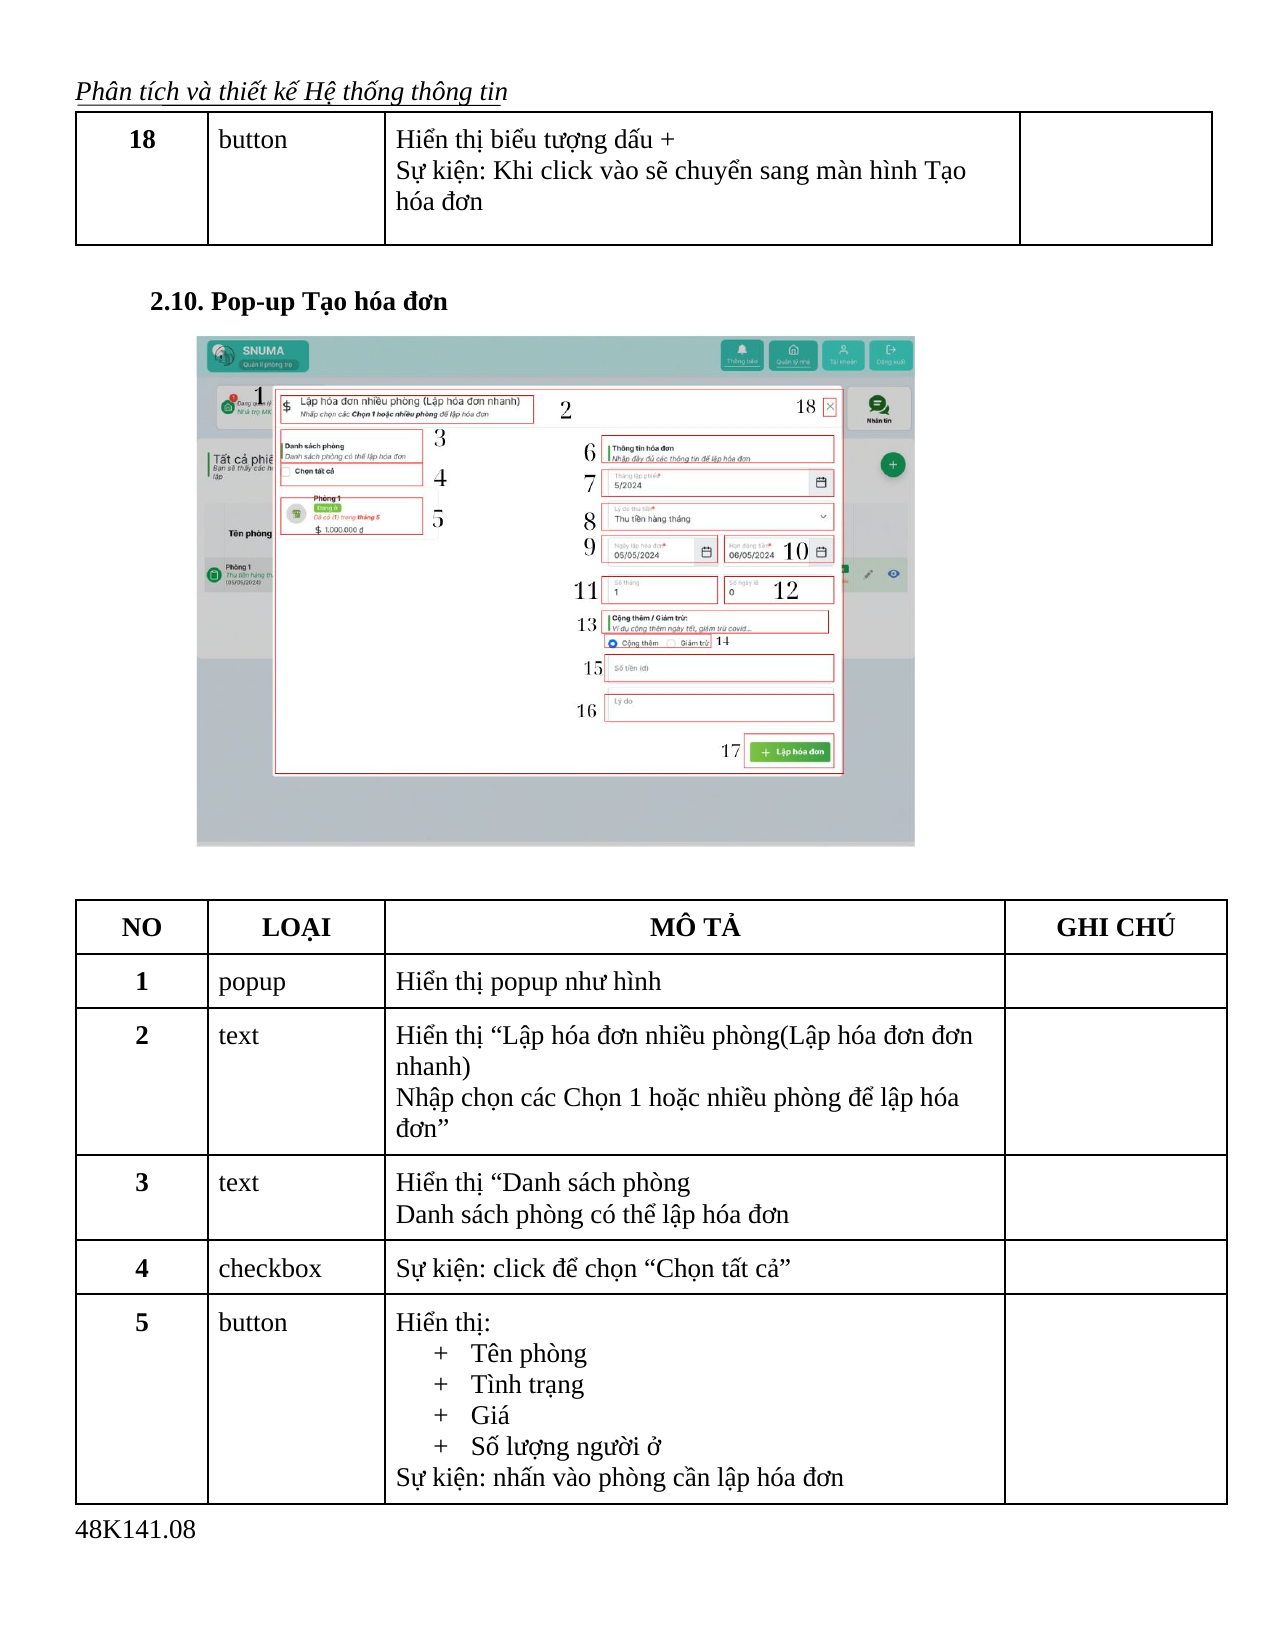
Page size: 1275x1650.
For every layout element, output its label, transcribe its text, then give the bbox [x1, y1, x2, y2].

table_cell Hiển thị “Danh sách phòng Danh sách phòng có thể lập hóa đơn [386, 1156, 1004, 1239]
table_cell button [209, 113, 384, 243]
table_cell button [209, 1295, 384, 1503]
table_cell Hiển thị biểu tượng dấu + Sự kiện: Khi click vào sẽ chuyển sang màn hình Tạo hóa đơn [386, 113, 1019, 243]
table_cell popup [209, 955, 384, 1007]
table_header LOẠI [209, 901, 384, 952]
table_cell 4 [77, 1241, 207, 1293]
table_cell checkbox [209, 1241, 384, 1293]
table_cell text [209, 1009, 384, 1154]
table_cell 1 [77, 955, 207, 1007]
table_cell 3 [77, 1156, 207, 1239]
table_cell [1006, 1009, 1226, 1154]
table_cell [1006, 955, 1226, 1007]
table_header NO [77, 901, 207, 952]
table_cell 18 [77, 113, 207, 243]
table_cell Hiển thị: Tên phòng Tình trạng Giá Số lượng người ở Sự kiện: nhấn vào phòng cần lập hóa đơn [386, 1295, 1004, 1503]
table_cell [1006, 1241, 1226, 1293]
table_cell 5 [77, 1295, 207, 1503]
table_cell text [209, 1156, 384, 1239]
picture [75, 319, 1080, 859]
table_header GHI CHÚ [1006, 901, 1226, 952]
table_cell [1021, 113, 1211, 243]
table_cell [1006, 1156, 1226, 1239]
table_cell Sự kiện: click để chọn “Chọn tất cả” [386, 1241, 1004, 1293]
subtitle 2.10. Pop-up Tạo hóa đơn [150, 286, 1200, 317]
table_cell 2 [77, 1009, 207, 1154]
table_header MÔ TẢ [386, 901, 1004, 952]
table_cell Hiển thị “Lập hóa đơn nhiều phòng(Lập hóa đơn đơn nhanh) Nhập chọn các Chọn 1 hoặc nhiều phòng để lập hóa đơn” [386, 1009, 1004, 1154]
table_cell [1006, 1295, 1226, 1503]
table_cell Hiển thị popup như hình [386, 955, 1004, 1007]
